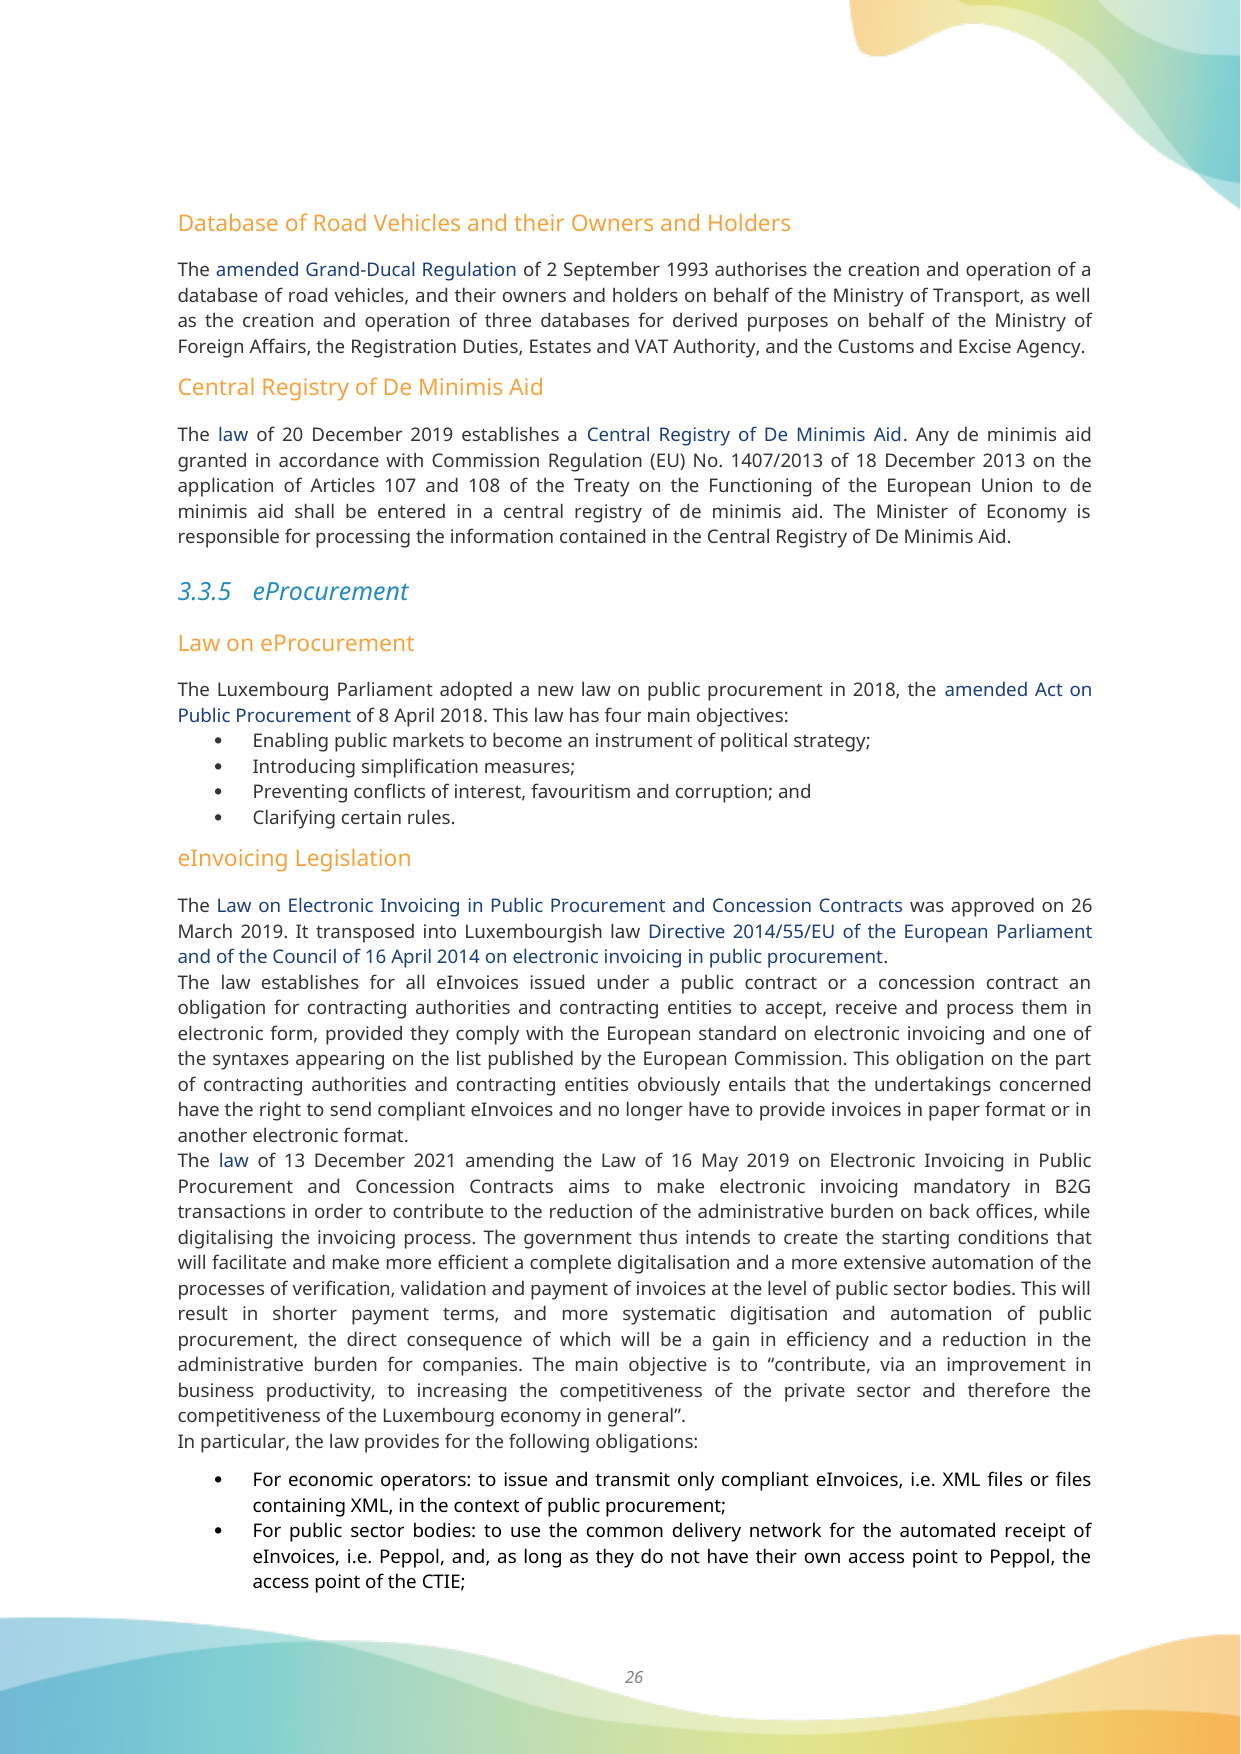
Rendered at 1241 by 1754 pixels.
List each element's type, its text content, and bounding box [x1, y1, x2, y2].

subtitle eProcurement [177, 574, 1092, 608]
picture [0, 1613, 1241, 1754]
text In particular, the law provides for the following obligations: [177, 1428, 1092, 1454]
list For economic operators: to issue and transmit only compliant eInvoices, i.e. XML files or files containing XML, in the context of public procurement; [215, 1466, 1092, 1517]
list For public sector bodies: to use the common delivery network for the automated receipt of eInvoices, i.e. Peppol, and, as long as they do not have their own access point to Peppol, the access point of the CTIE; [215, 1517, 1092, 1594]
picture [325, 0, 1241, 213]
text The law establishes for all eInvoices issued under a public contract or a concession contract an obligation for contracting authorities and contracting entities to accept, receive and process them in electronic form, provided they comply with the European standard on electronic invoicing and one of the syntaxes appearing on the list published by the European Commission. This obligation on the part of contracting authorities and contracting entities obviously entails that the undertakings concerned have the right to send compliant eInvoices and no longer have to provide invoices in paper format or in another electronic format. [177, 969, 1092, 1148]
subtitle eInvoicing Legislation [177, 842, 1092, 874]
text The Luxembourg Parliament adopted a new law on public procurement in 2018, the amended Act on Public Procurement of 8 April 2018. This law has four main objectives: [177, 677, 1092, 728]
subtitle Law on eProcurement [177, 627, 1092, 658]
list Preventing conflicts of interest, favouritism and corruption; and [215, 779, 1092, 804]
list Enabling public markets to become an instrument of political strategy; [215, 728, 1092, 753]
text The amended Grand-Ducal Regulation of 2 September 1993 authorises the creation and operation of a database of road vehicles, and their owners and holders on behalf of the Ministry of Transport, as well as the creation and operation of three databases for derived purposes on behalf of the Ministry of Foreign Affairs, the Registration Duties, Estates and VAT Authority, and the Customs and Excise Agency. [177, 257, 1092, 359]
text The law of 20 December 2019 establishes a Central Registry of De Minimis Aid. Any de minimis aid granted in accordance with Commission Regulation (EU) No. 1407/2013 of 18 December 2013 on the application of Articles 107 and 108 of the Treaty on the Functioning of the European Union to de minimis aid shall be entered in a central registry of de minimis aid. The Minister of Economy is responsible for processing the information contained in the Central Registry of De Minimis Aid. [177, 421, 1092, 549]
list Introducing simplification measures; [215, 753, 1092, 779]
subtitle Database of Road Vehicles and their Owners and Holders [177, 207, 1092, 238]
subtitle Central Registry of De Minimis Aid [177, 371, 1092, 403]
text The Law on Electronic Invoicing in Public Procurement and Concession Contracts was approved on 26 March 2019. It transposed into Luxembourgish law Directive 2014/55/EU of the European Parliament and of the Council of 16 April 2014 on electronic invoicing in public procurement. [177, 892, 1092, 969]
text The law of 13 December 2021 amending the Law of 16 May 2019 on Electronic Invoicing in Public Procurement and Concession Contracts aims to make electronic invoicing mandatory in B2G transactions in order to contribute to the reduction of the administrative burden on back offices, while digitalising the invoicing process. The government thus intends to create the starting conditions that will facilitate and make more efficient a complete digitalisation and a more extensive automation of the processes of verification, validation and payment of invoices at the level of public sector bodies. This will result in shorter payment terms, and more systematic digitisation and automation of public procurement, the direct consequence of which will be a gain in efficiency and a reduction in the administrative burden for companies. The main objective is to “contribute, via an improvement in business productivity, to increasing the competitiveness of the private sector and therefore the competitiveness of the Luxembourg economy in general”. [177, 1148, 1092, 1428]
list Clarifying certain rules. [215, 804, 1092, 830]
